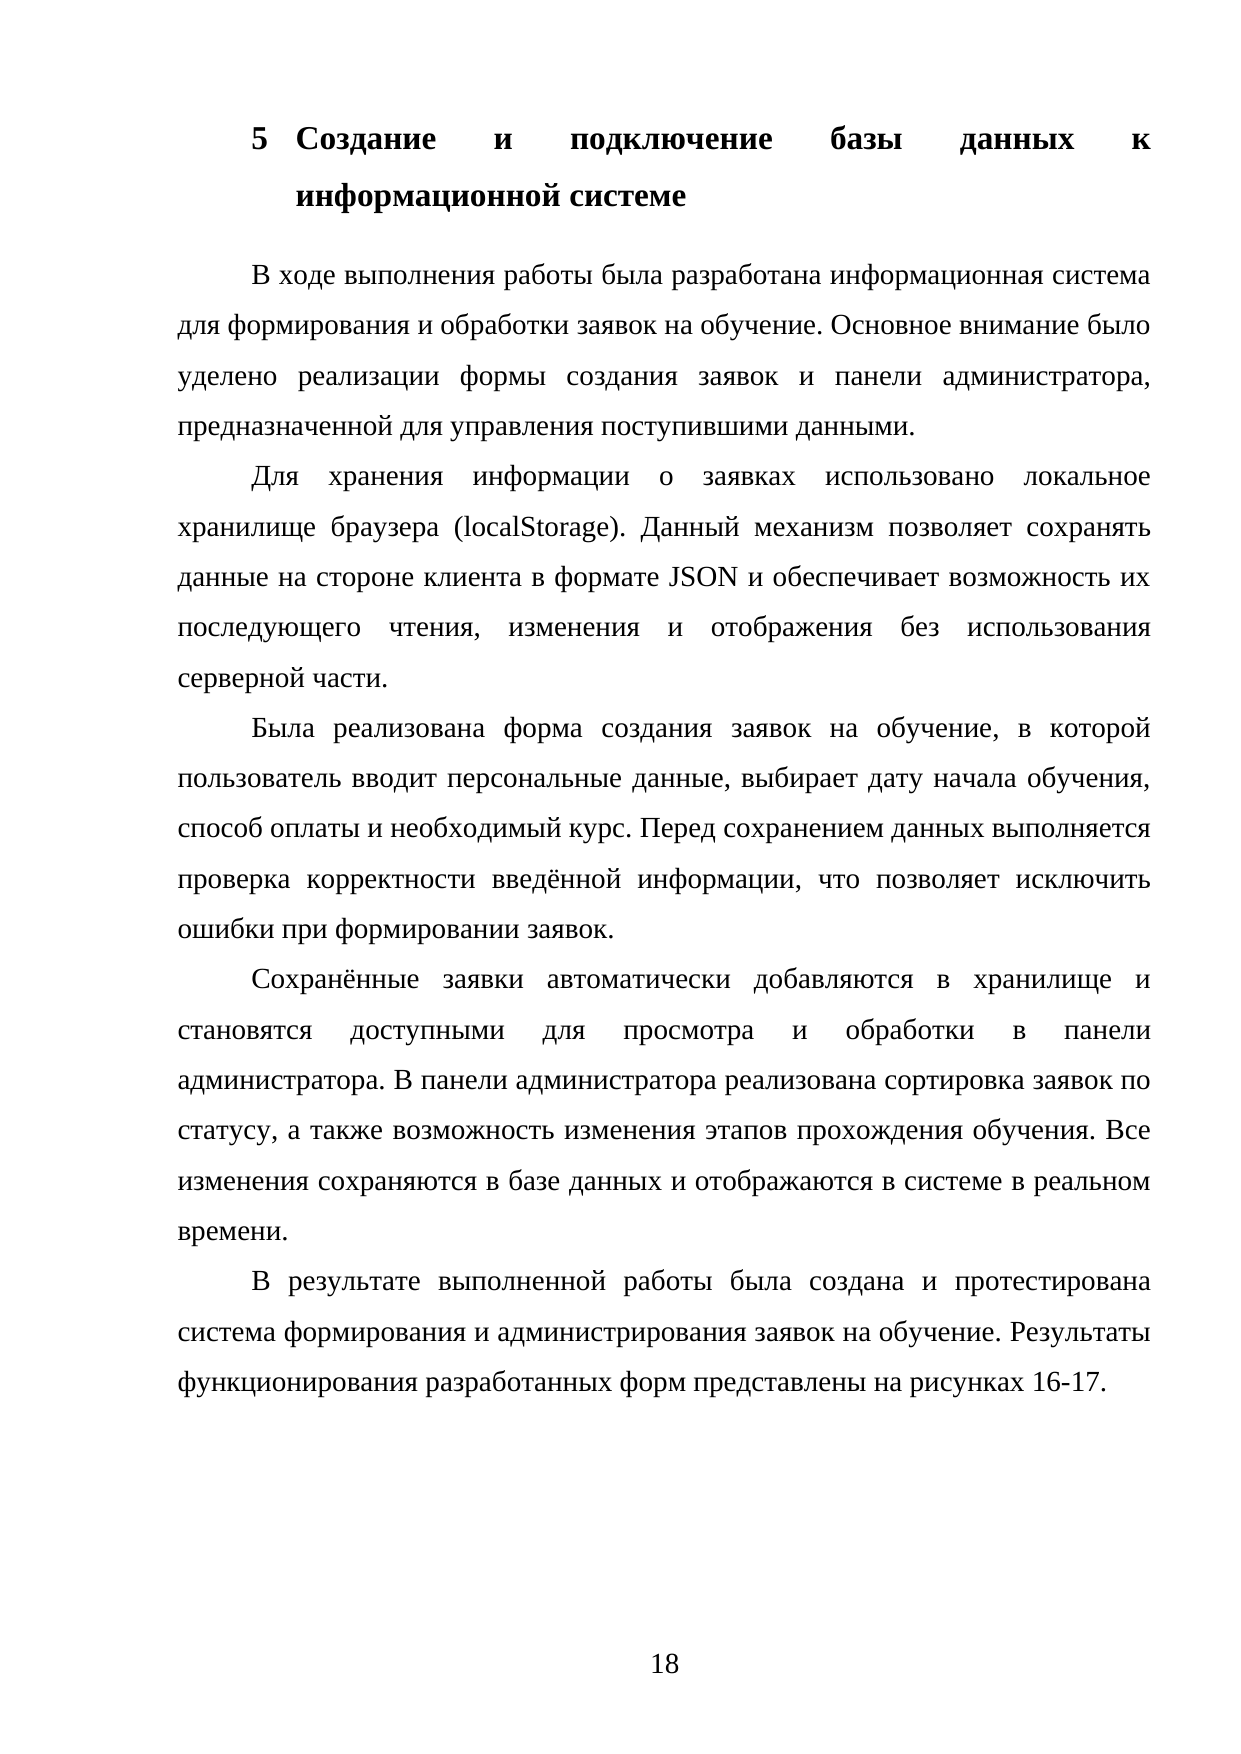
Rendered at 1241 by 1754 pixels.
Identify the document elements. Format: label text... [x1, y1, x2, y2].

text Была реализована форма создания заявок на обучение, в которой пользователь вводит персональные данные, выбирает дату начала обучения, способ оплаты и необходимый курс. Перед сохранением данных выполняется проверка корректности введённой информации, что позволяет исключить ошибки при формировании заявок. [177, 710, 1152, 945]
text Для хранения информации о заявках использовано локальное хранилище браузера (localStorage). Данный механизм позволяет сохранять данные на стороне клиента в формате JSON и обеспечивает возможность их последующего чтения, изменения и отображения без использования серверной части. [177, 458, 1152, 693]
text В ходе выполнения работы была разработана информационная система для формирования и обработки заявок на обучение. Основное внимание было уделено реализации формы создания заявок и панели администратора, предназначенной для управления поступившими данными. [177, 257, 1152, 442]
text Сохранённые заявки автоматически добавляются в хранилище и становятся доступными для просмотра и обработки в панели администратора. В панели администратора реализована сортировка заявок по статусу, а также возможность изменения этапов прохождения обучения. Все изменения сохраняются в базе данных и отображаются в системе в реальном времени. [177, 962, 1152, 1247]
text В результате выполненной работы была создана и протестирована система формирования и администрирования заявок на обучение. Результаты функционирования разработанных форм представлены на рисунках 16-17. [177, 1263, 1152, 1398]
subtitle Создание и подключение базы данных к информационной системе [251, 118, 1152, 214]
